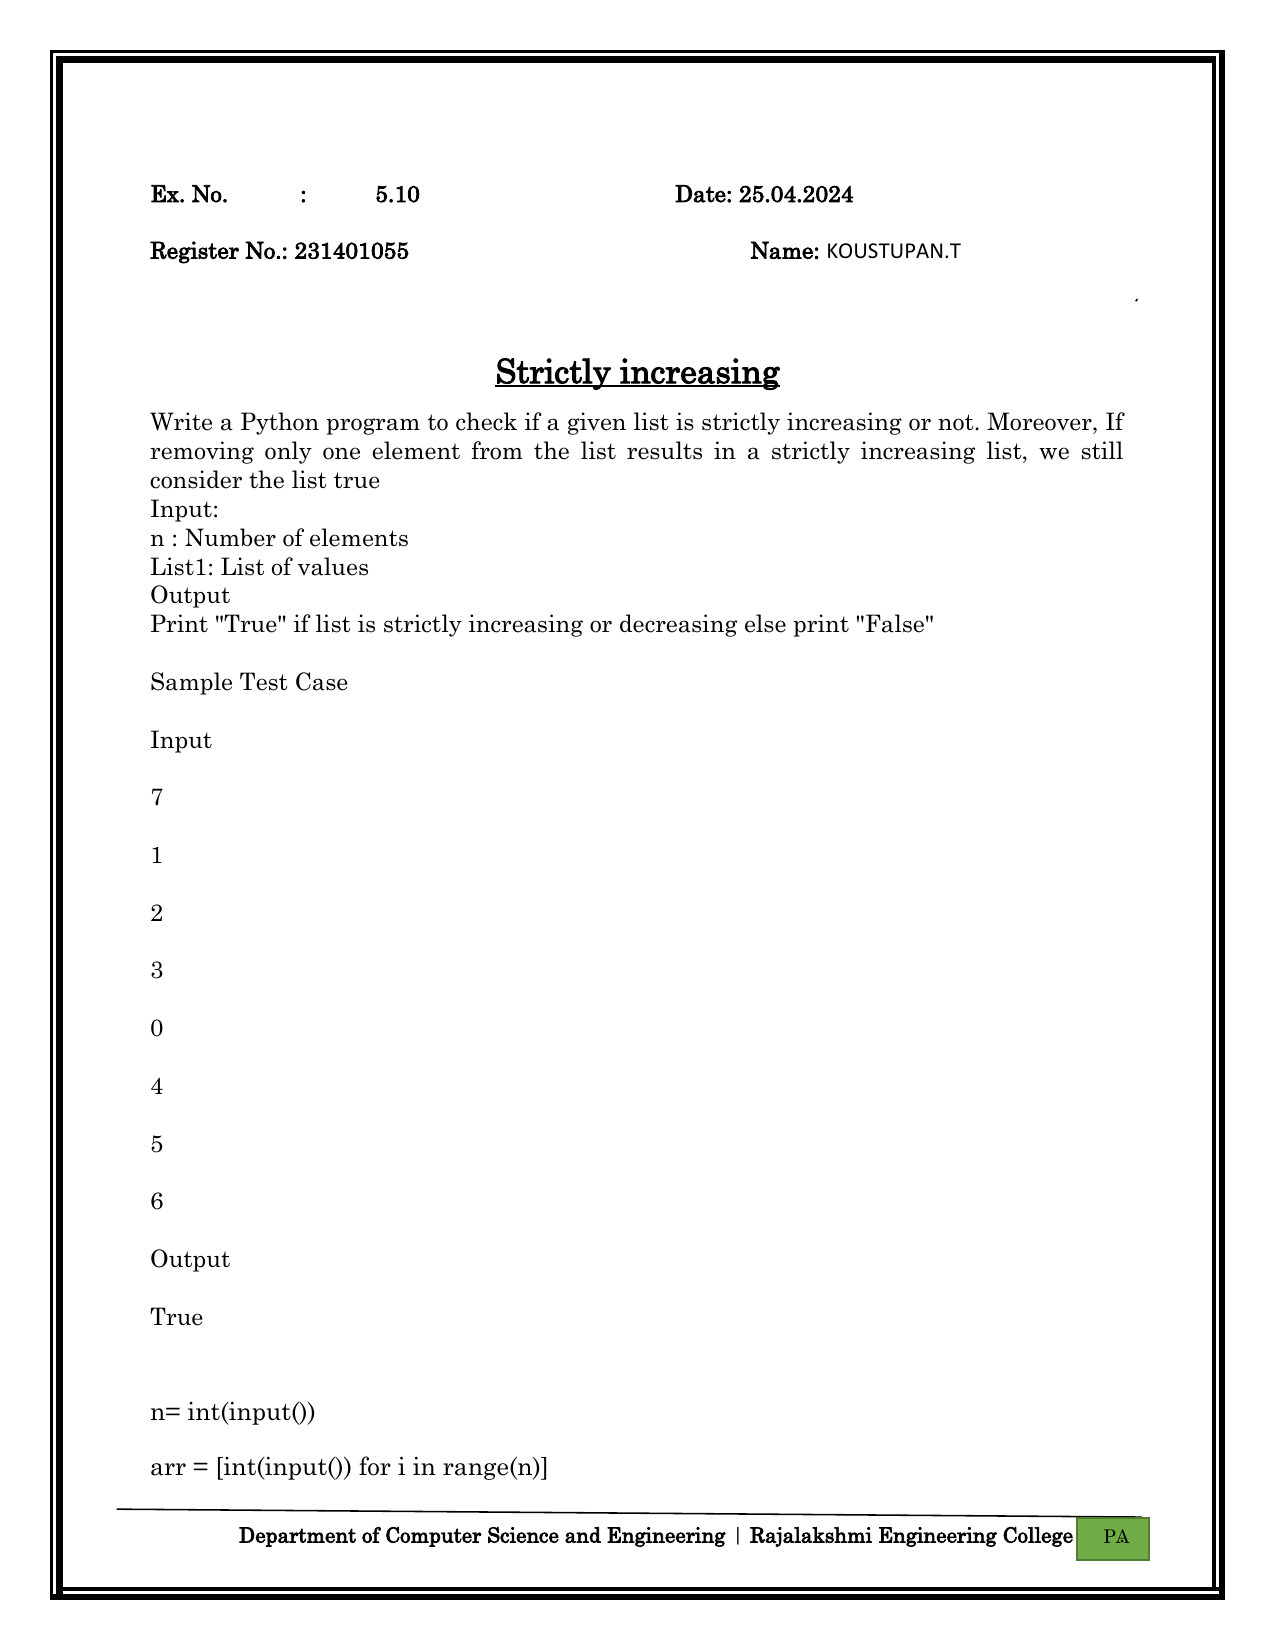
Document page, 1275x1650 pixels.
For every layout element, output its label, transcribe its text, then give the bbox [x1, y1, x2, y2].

text Print "True" if list is strictly increasing or decreasing else print "False" [150, 609, 1125, 638]
text Ex. No. : 5.10 Date: 25.04.2024 [150, 179, 1125, 207]
text 0 [150, 1013, 1125, 1042]
text Register No.: 231401055 Name: KOUSTUPAN.T [150, 236, 1125, 264]
text n : Number of elements [150, 522, 1125, 551]
text 3 [150, 955, 1125, 984]
text 2 [150, 897, 1125, 926]
text arr = [int(input()) for i in range(n)] [150, 1451, 1125, 1481]
text Input: [150, 493, 1125, 522]
text 5 [150, 1128, 1125, 1157]
text Sample Test Case [150, 667, 1125, 696]
text 1 [150, 840, 1125, 869]
text Strictly increasing [150, 350, 1125, 390]
text List1: List of values [150, 551, 1125, 580]
text 6 [150, 1186, 1125, 1215]
text Write a Python program to check if a given list is strictly increasing or not. Moreover, If removing only one element from the list results in a strictly increasing list, we still consider the list true [150, 407, 1125, 493]
text True [150, 1301, 1125, 1330]
text 7 [150, 782, 1125, 811]
text n= int(input()) [150, 1395, 1125, 1426]
text Input [150, 724, 1125, 753]
text Output [150, 1244, 1125, 1273]
text 4 [150, 1071, 1125, 1099]
text Output [150, 580, 1125, 609]
